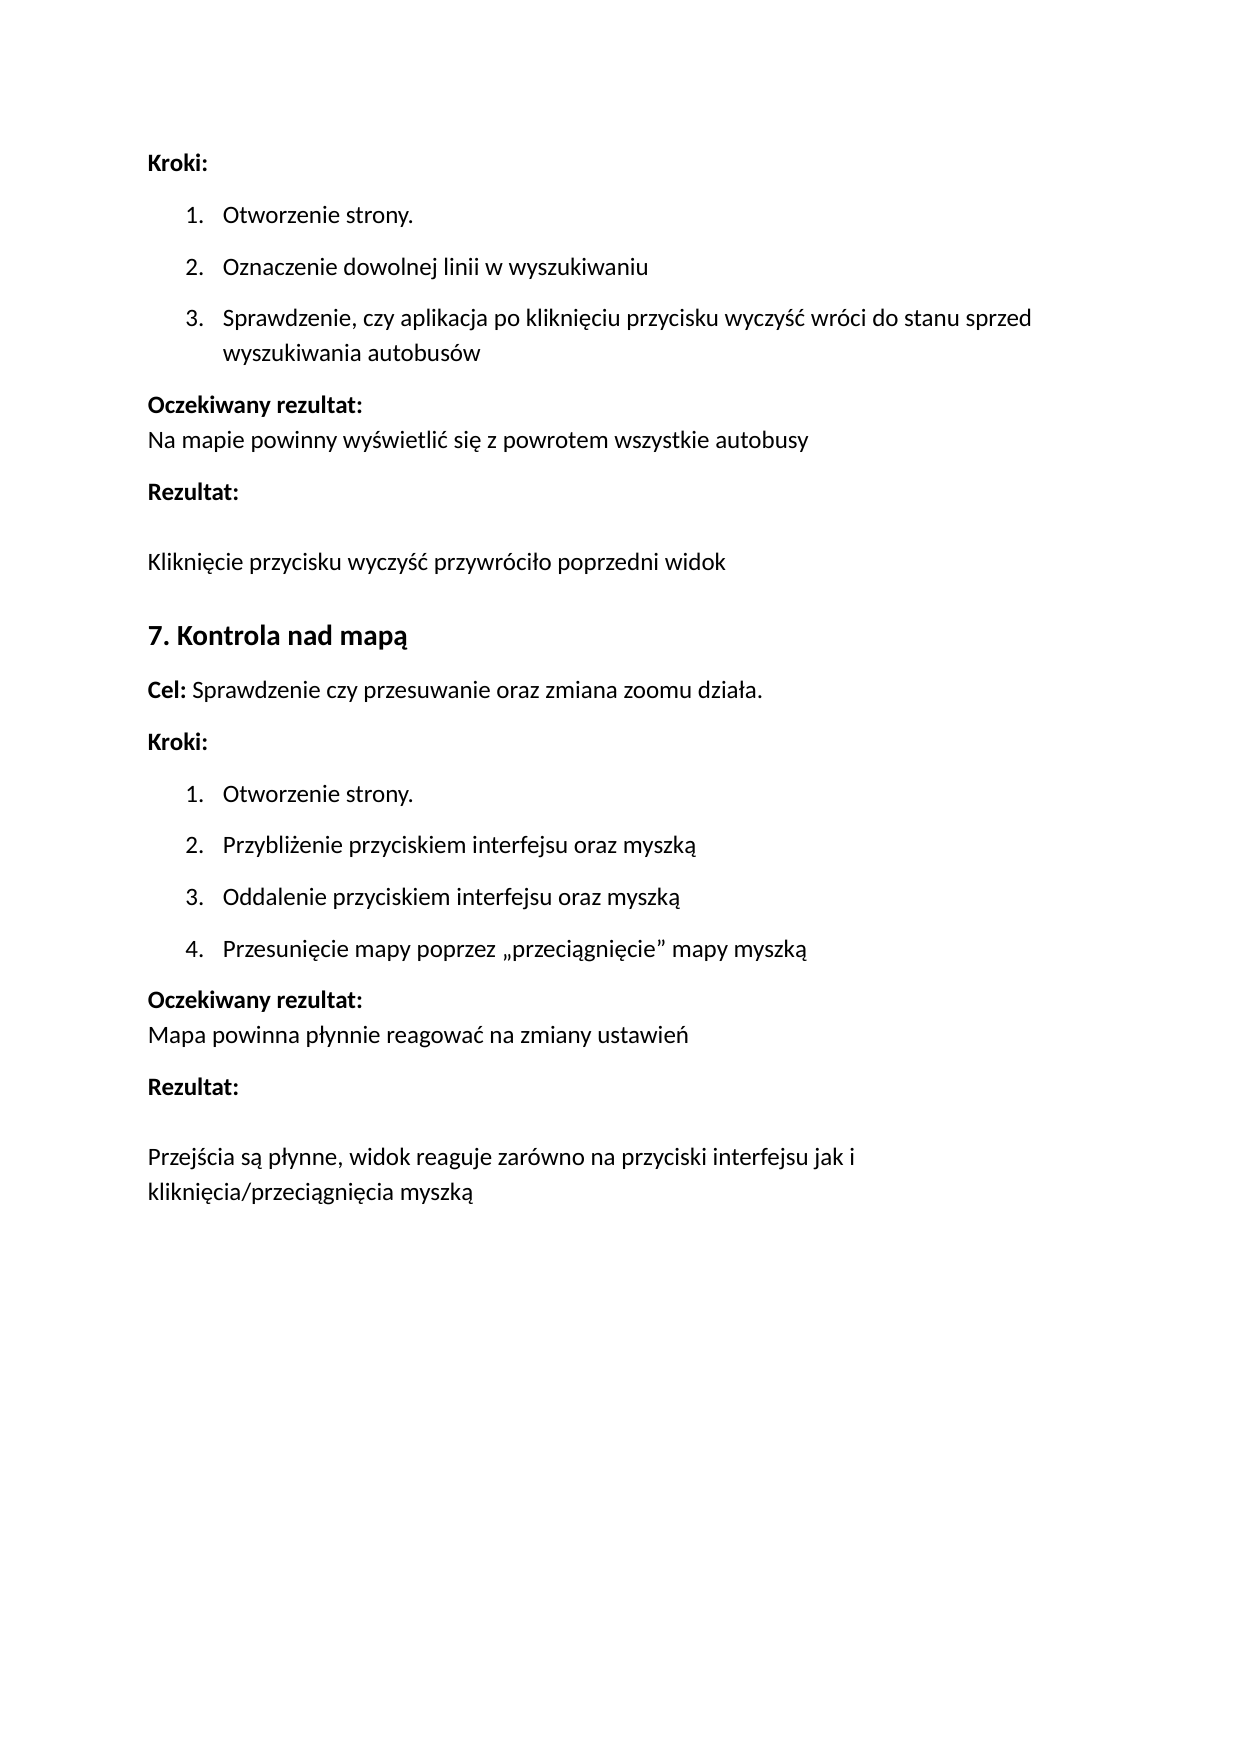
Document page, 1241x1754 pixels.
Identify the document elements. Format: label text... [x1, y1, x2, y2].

list Otworzenie strony. [185, 778, 1093, 808]
text Kroki: [148, 148, 1093, 178]
list Przesunięcie mapy poprzez „przeciągnięcie” mapy myszką [185, 933, 1093, 963]
list Sprawdzenie, czy aplikacja po kliknięciu przycisku wyczyść wróci do stanu sprzed wyszukiwania autobusów [185, 303, 1093, 368]
text Cel: Sprawdzenie czy przesuwanie oraz zmiana zoomu działa. [148, 674, 1093, 705]
list Otworzenie strony. [185, 199, 1093, 230]
text Kroki: [148, 726, 1093, 757]
text Oczekiwany rezultat: Mapa powinna płynnie reagować na zmiany ustawień [148, 984, 1093, 1050]
text Rezultat: Kliknięcie przycisku wyczyść przywróciło poprzedni widok 7. Kontrola nad mapą [148, 476, 1093, 652]
list Oddalenie przyciskiem interfejsu oraz myszką [185, 881, 1093, 912]
list Przybliżenie przyciskiem interfejsu oraz myszką [185, 829, 1093, 860]
text Rezultat: Przejścia są płynne, widok reaguje zarówno na przyciski interfejsu jak i kliknięcia/przeciągnięcia myszką [148, 1071, 1093, 1207]
list Oznaczenie dowolnej linii w wyszukiwaniu [185, 251, 1093, 281]
text Oczekiwany rezultat: Na mapie powinny wyświetlić się z powrotem wszystkie autobusy [148, 389, 1093, 455]
